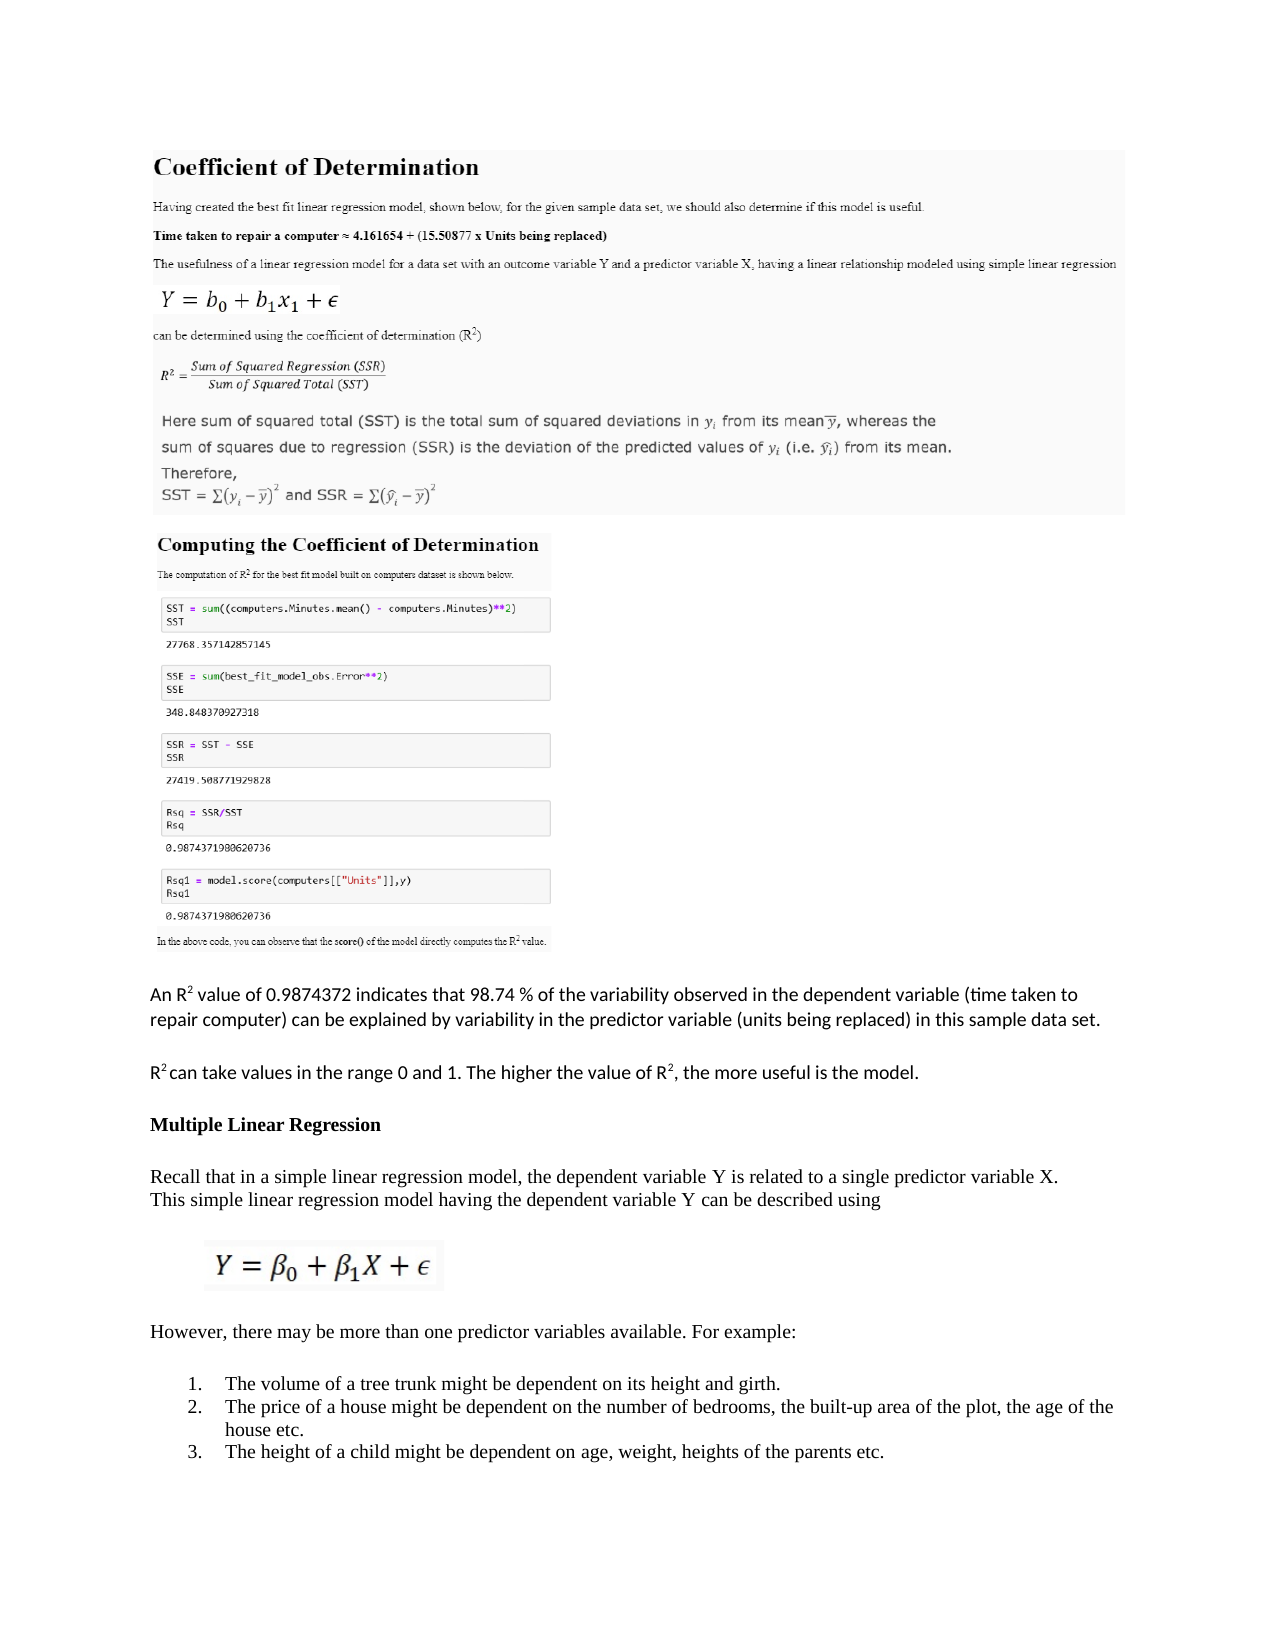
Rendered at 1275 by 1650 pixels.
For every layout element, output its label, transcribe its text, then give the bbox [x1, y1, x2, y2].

text An R2 value of 0.9874372 indicates that 98.74 % of the variability observed in the dependent variable (time taken to repair computer) can be explained by variability in the predictor variable (units being replaced) in this sample data set. [150, 982, 1125, 1031]
picture [204, 1240, 445, 1291]
text However, there may be more than one predictor variables available. For example: [150, 1320, 1125, 1343]
text Recall that in a simple linear regression model, the dependent variable Y is related to a single predictor variable X. This simple linear regression model having the dependent variable Y can be described using [150, 1165, 1125, 1211]
list The height of a child might be dependent on age, weight, heights of the parents etc. [187, 1441, 1125, 1463]
picture [150, 150, 1125, 515]
list The price of a house might be dependent on the number of bedrooms, the built-up area of the plot, the age of the house etc. [187, 1395, 1125, 1441]
list The volume of a tree trunk might be dependent on its height and girth. [187, 1372, 1125, 1395]
text Multiple Linear Regression [150, 1113, 1125, 1136]
picture [150, 533, 552, 952]
text R2 can take values in the range 0 and 1. The higher the value of R2, the more useful is the model. [150, 1060, 1125, 1084]
